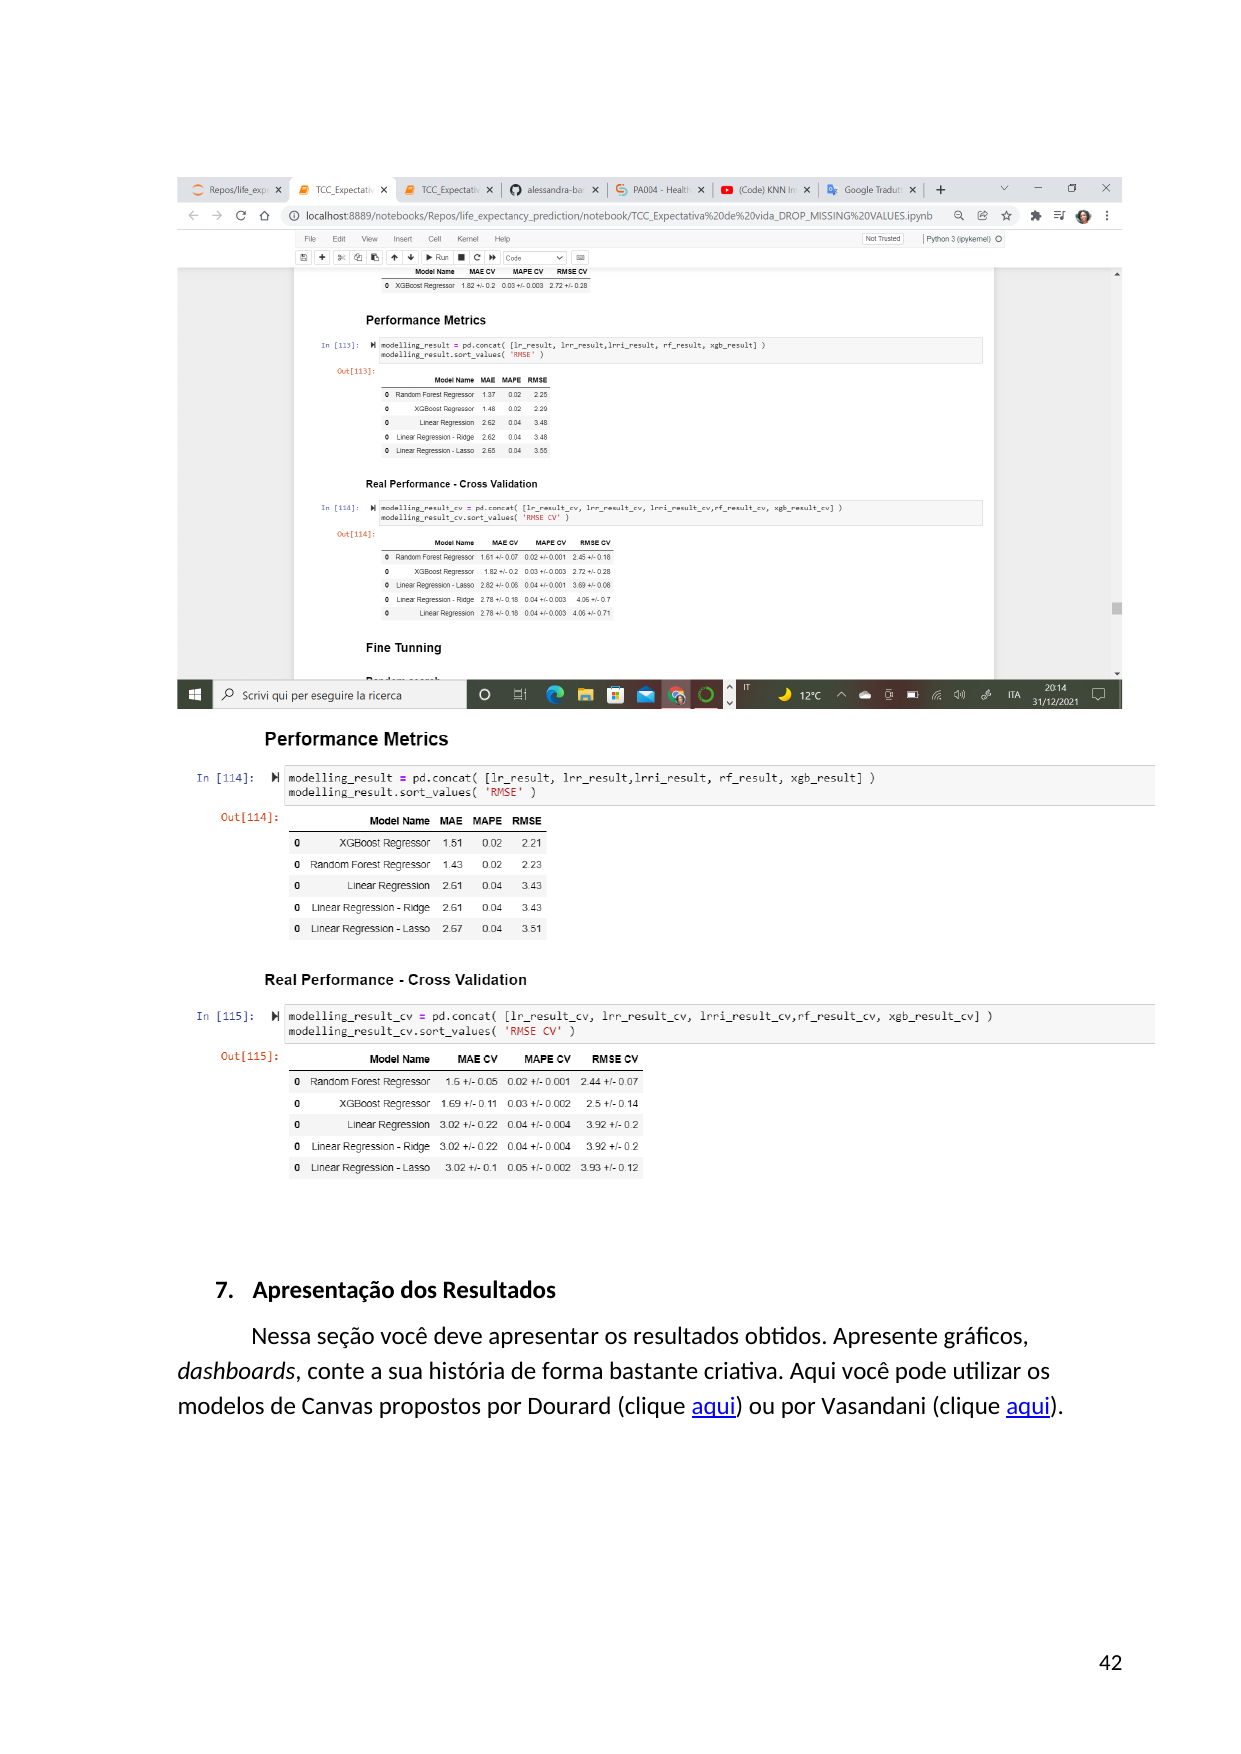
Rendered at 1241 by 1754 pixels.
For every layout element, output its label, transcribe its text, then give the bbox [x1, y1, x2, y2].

picture [177, 177, 1123, 709]
list Apresentação dos Resultados [215, 1274, 1122, 1305]
picture [177, 712, 1156, 1204]
text Nessa seção você deve apresentar os resultados obtidos. Apresente gráficos, dashboards, conte a sua história de forma bastante criativa. Aqui você pode utilizar os modelos de Canvas propostos por Dourard (clique aqui) ou por Vasandani (clique aqui). [177, 1320, 1122, 1420]
